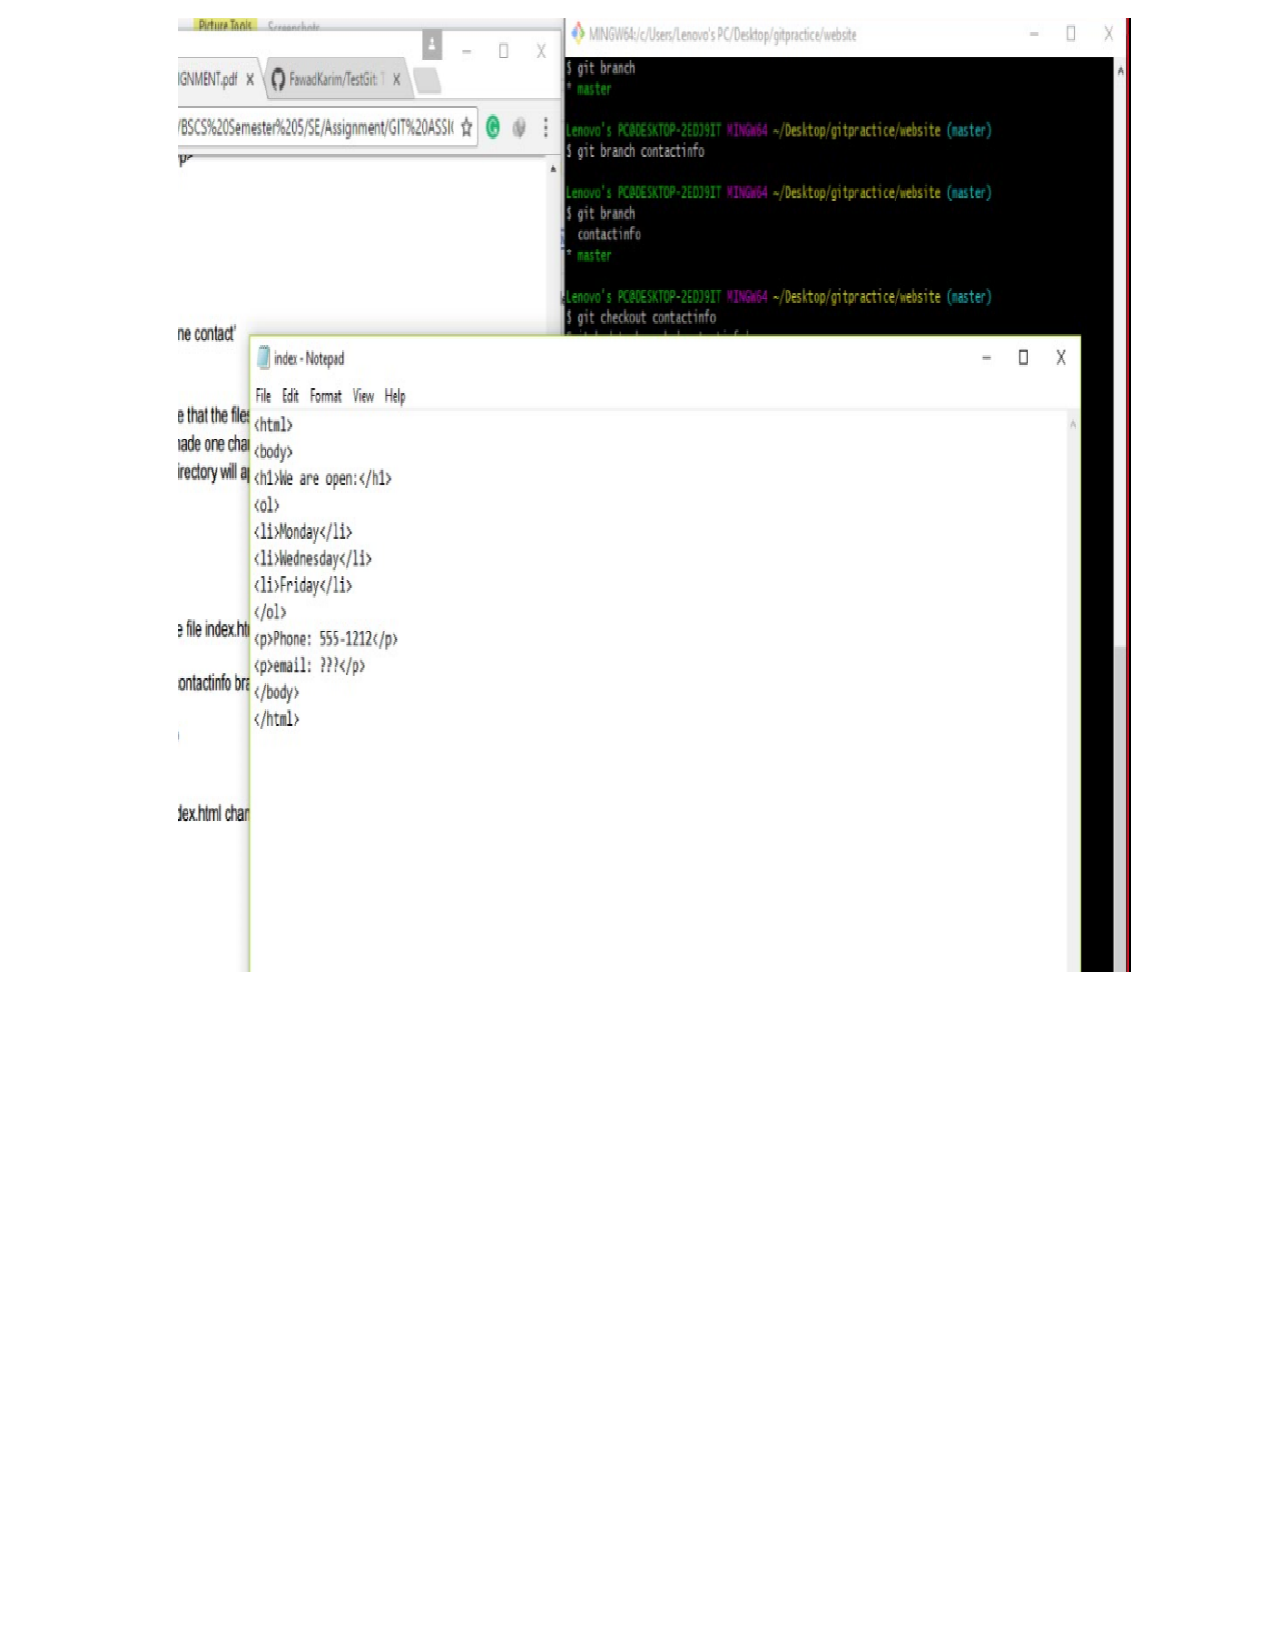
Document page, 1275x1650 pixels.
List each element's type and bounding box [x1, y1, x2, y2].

picture [178, 18, 1131, 972]
